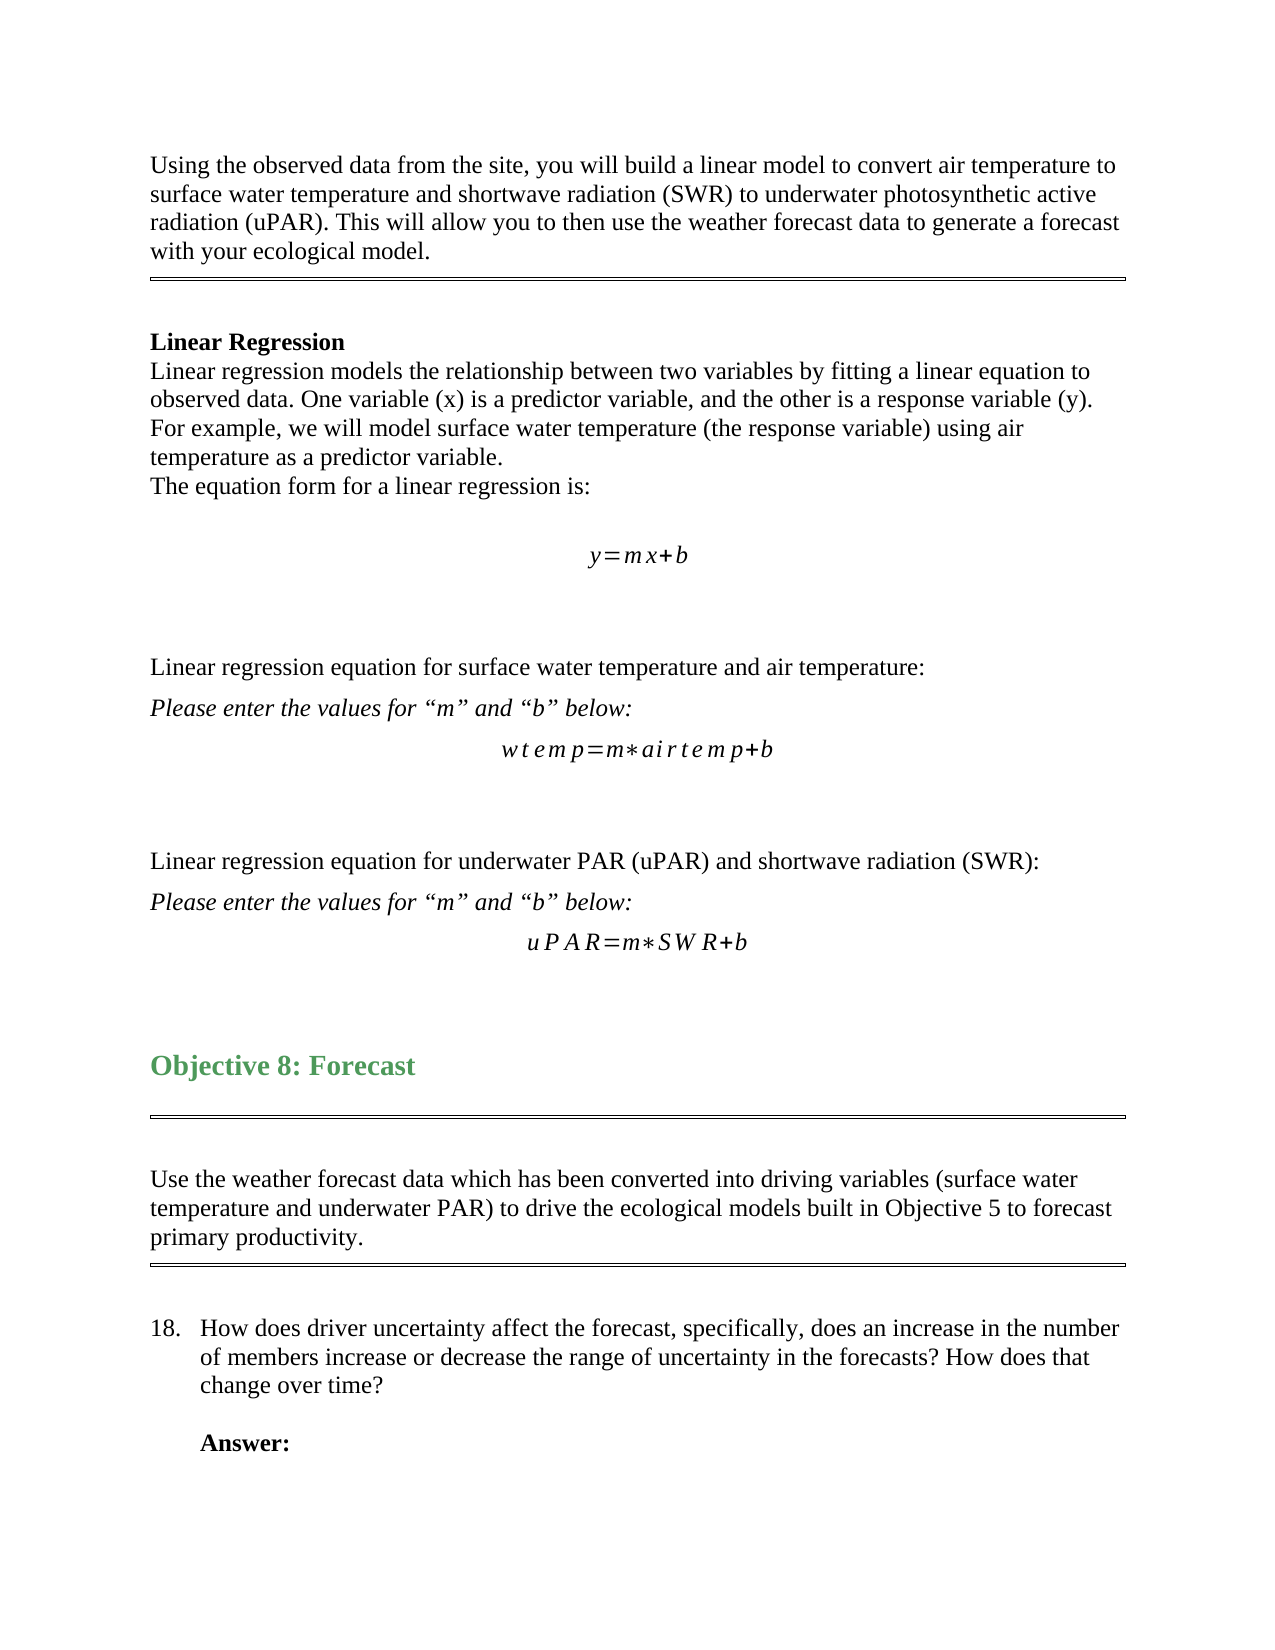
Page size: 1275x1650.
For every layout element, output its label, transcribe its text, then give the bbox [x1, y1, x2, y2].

text Using the observed data from the site, you will build a linear model to convert air temperature to surface water temperature and shortwave radiation (SWR) to underwater photosynthetic active radiation (uPAR). This will allow you to then use the weather forecast data to generate a forecast with your ecological model. [150, 150, 1125, 265]
text Linear Regression Linear regression models the relationship between two variables by fitting a linear equation to observed data. One variable (x) is a predictor variable, and the other is a response variable (y). For example, we will model surface water temperature (the response variable) using air temperature as a predictor variable. The equation form for a linear regression is: [150, 327, 1125, 528]
text Linear regression equation for surface water temperature and air temperature: [150, 652, 1125, 681]
subtitle Objective 8: Forecast [150, 1048, 1125, 1115]
text Use the weather forecast data which has been converted into driving variables (surface water temperature and underwater PAR) to drive the ecological models built in Objective 5 to forecast primary productivity. [150, 1164, 1125, 1251]
list How does driver uncertainty affect the forecast, specifically, does an increase in the number of members increase or decrease the range of uncertainty in the forecasts? How does that change over time? Answer: [150, 1313, 1125, 1485]
text Please enter the values for “m” and “b” below: [150, 693, 1125, 722]
text Please enter the values for “m” and “b” below: [150, 887, 1125, 916]
text Linear regression equation for underwater PAR (uPAR) and shortwave radiation (SWR): [150, 846, 1125, 874]
